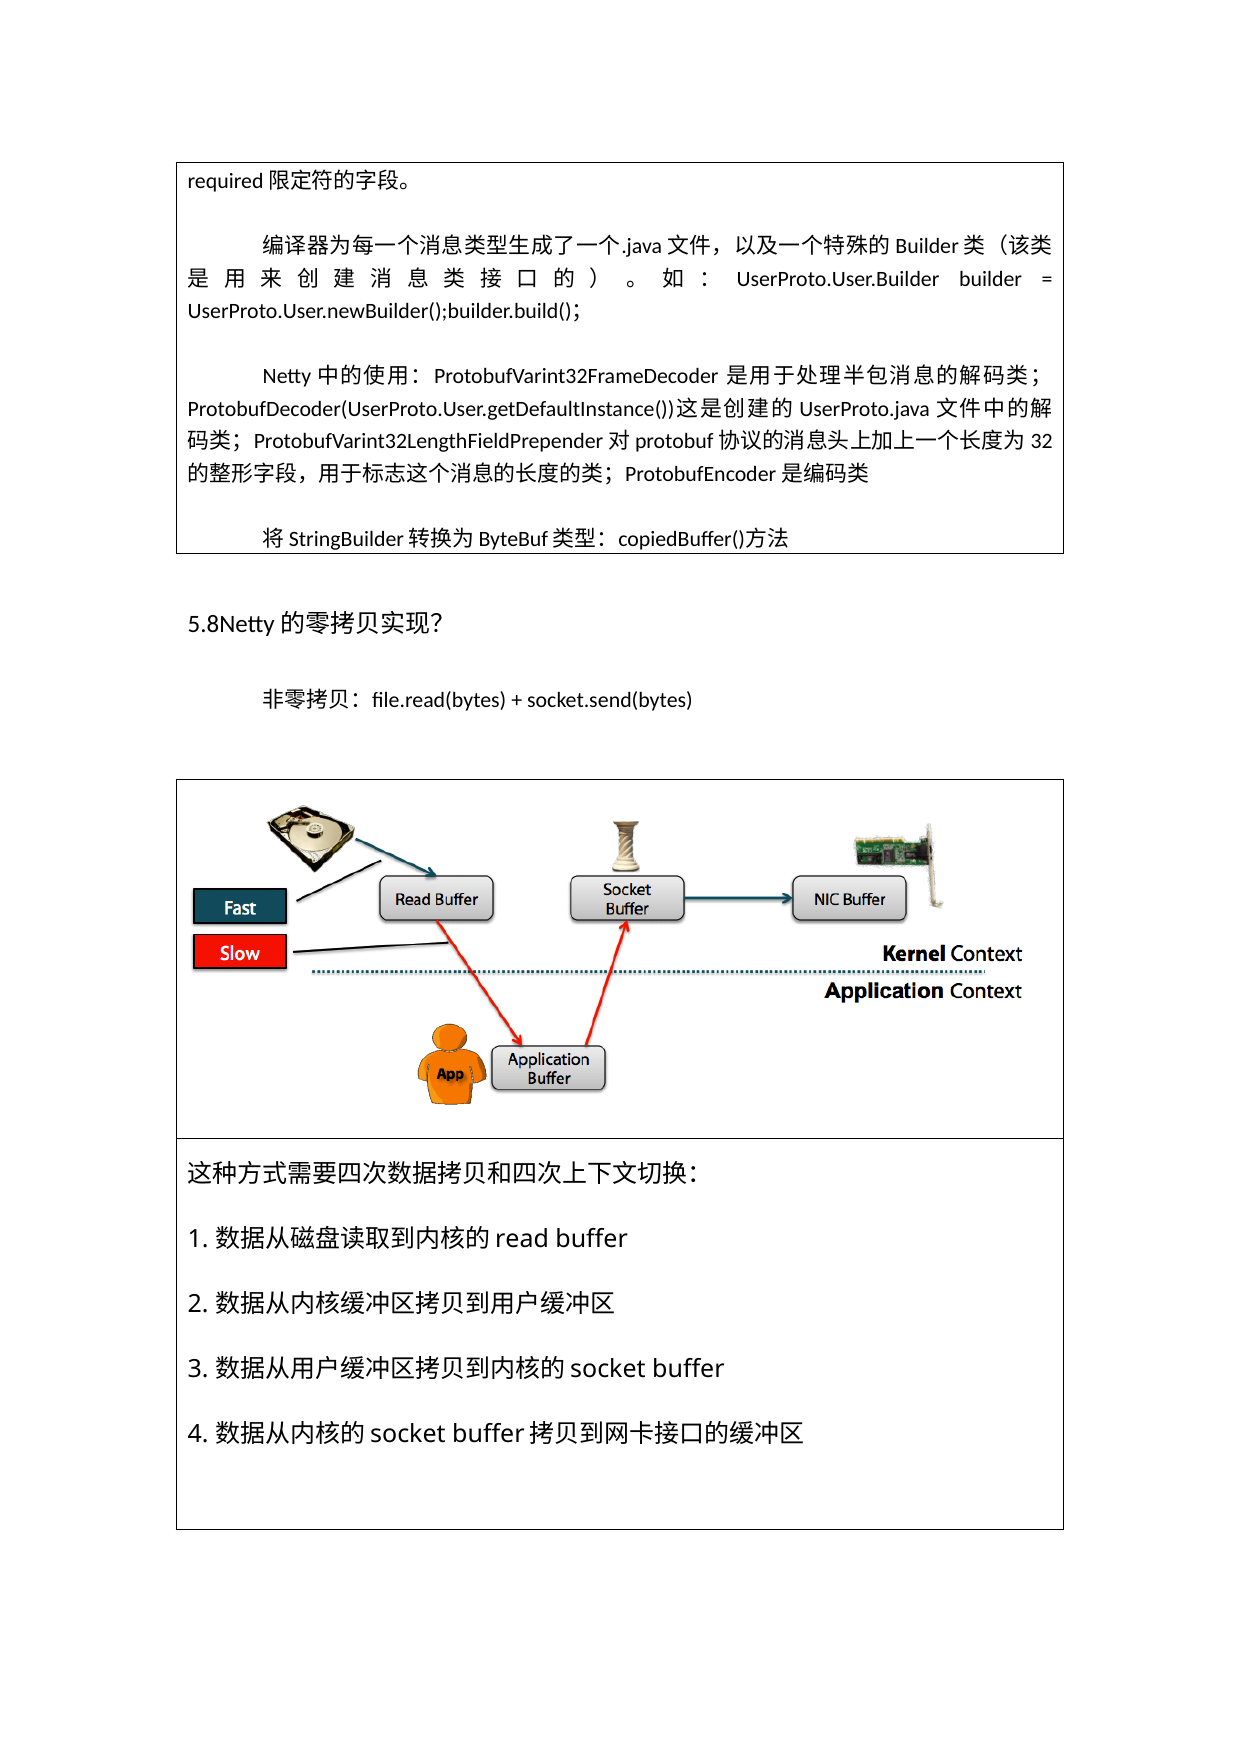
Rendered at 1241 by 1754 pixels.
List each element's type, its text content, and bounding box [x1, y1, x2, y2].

picture [187, 780, 1028, 1110]
text 非零拷贝：file.read(bytes) + socket.send(bytes) [187, 682, 1053, 714]
table_header [177, 780, 1063, 1138]
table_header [177, 163, 1063, 553]
subtitle 5.8Netty的零拷贝实现？ [187, 589, 1053, 654]
table_cell 这种方式需要四次数据拷贝和四次上下文切换： 1. 数据从磁盘读取到内核的read buffer 2. 数据从内核缓冲区拷贝到用户缓冲区 3. 数据从用户缓冲区拷贝到内核的socket buffer 4. 数据从内核的socket buffer拷贝到网卡接口的缓冲区 [177, 1139, 1063, 1529]
